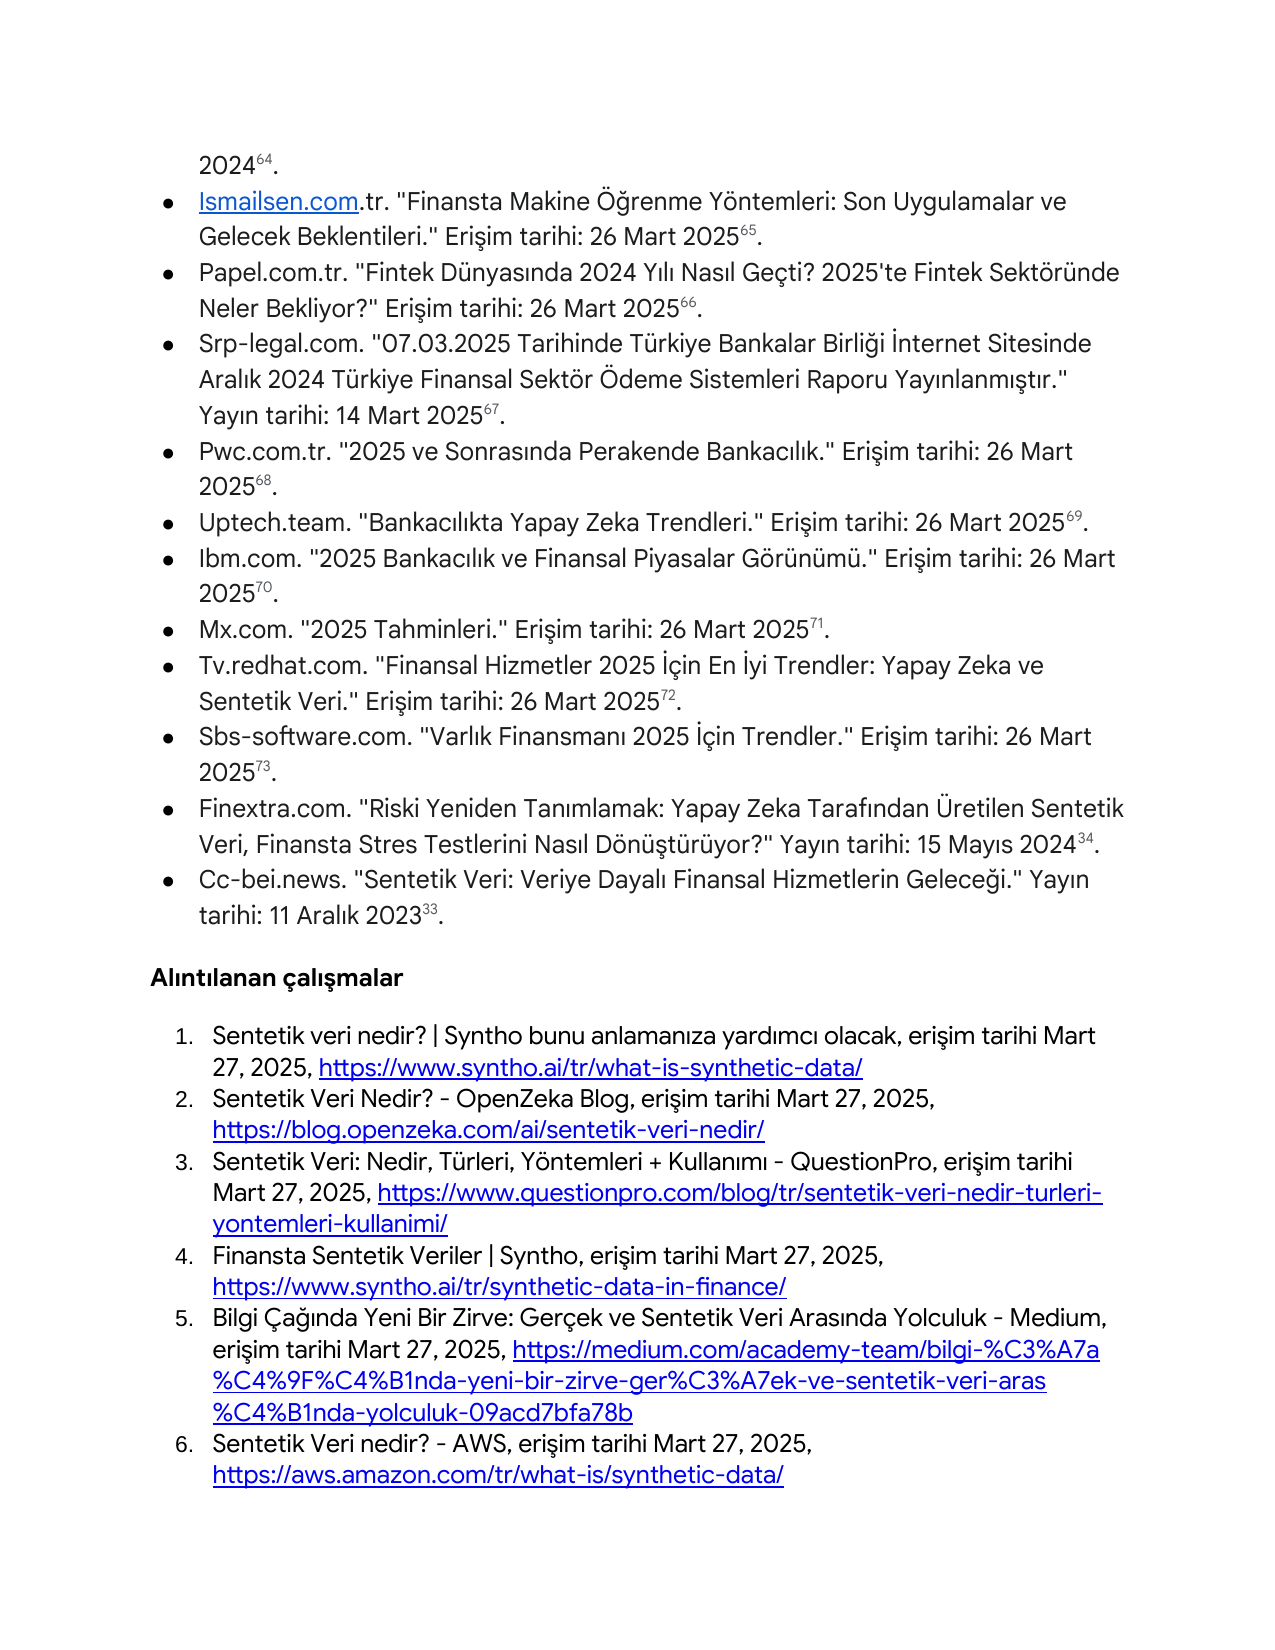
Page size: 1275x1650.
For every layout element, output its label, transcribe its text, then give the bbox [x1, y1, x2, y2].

list Ibm.com. "2025 Bankacılık ve Finansal Piyasalar Görünümü." Erişim tarihi: 26 Mart 202570. [161, 543, 1125, 610]
list Finextra.com. "Riski Yeniden Tanımlamak: Yapay Zeka Tarafından Üretilen Sentetik Veri, Finansta Stres Testlerini Nasıl Dönüştürüyor?" Yayın tarihi: 15 Mayıs 202434. [161, 793, 1125, 860]
list Sentetik Veri Nedir? - OpenZeka Blog, erişim tarihi Mart 27, 2025, https://blog.openzeka.com/ai/sentetik-veri-nedir/ [175, 1083, 1125, 1146]
list Ismailsen.com.tr. "Finansta Makine Öğrenme Yöntemleri: Son Uygulamalar ve Gelecek Beklentileri." Erişim tarihi: 26 Mart 202565. [161, 186, 1125, 253]
list Sentetik veri nedir? | Syntho bunu anlamanıza yardımcı olacak, erişim tarihi Mart 27, 2025, https://www.syntho.ai/tr/what-is-synthetic-data/ [175, 1021, 1125, 1083]
list Cc-bei.news. "Sentetik Veri: Veriye Dayalı Finansal Hizmetlerin Geleceği." Yayın tarihi: 11 Aralık 202333. [161, 864, 1125, 932]
list Pwc.com.tr. "2025 ve Sonrasında Perakende Bankacılık." Erişim tarihi: 26 Mart 202568. [161, 436, 1125, 503]
subtitle Alıntılanan çalışmalar [150, 963, 1125, 994]
list Sbs-software.com. "Varlık Finansmanı 2025 İçin Trendler." Erişim tarihi: 26 Mart 202573. [161, 722, 1125, 789]
list Srp-legal.com. "07.03.2025 Tarihinde Türkiye Bankalar Birliği İnternet Sitesinde Aralık 2024 Türkiye Finansal Sektör Ödeme Sistemleri Raporu Yayınlanmıştır." Yayın tarihi: 14 Mart 202567. [161, 329, 1125, 431]
list Sentetik Veri: Nedir, Türleri, Yöntemleri + Kullanımı - QuestionPro, erişim tarihi Mart 27, 2025, https://www.questionpro.com/blog/tr/sentetik-veri-nedir-turleri-yontemleri-kullanimi/ [175, 1146, 1125, 1240]
list Tv.redhat.com. "Finansal Hizmetler 2025 İçin En İyi Trendler: Yapay Zeka ve Sentetik Veri." Erişim tarihi: 26 Mart 202572. [161, 650, 1125, 717]
list Finansta Sentetik Veriler | Syntho, erişim tarihi Mart 27, 2025, https://www.syntho.ai/tr/synthetic-data-in-finance/ [175, 1240, 1125, 1303]
list Bilgi Çağında Yeni Bir Zirve: Gerçek ve Sentetik Veri Arasında Yolculuk - Medium, erişim tarihi Mart 27, 2025, https://medium.com/academy-team/bilgi-%C3%A7a%C4%9F%C4%B1nda-yeni-bir-zirve-ger%C3%A7ek-ve-sentetik-veri-aras%C4%B1nda-yolculuk-09acd7bfa78b [175, 1303, 1125, 1428]
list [161, 150, 1125, 181]
list Mx.com. "2025 Tahminleri." Erişim tarihi: 26 Mart 202571. [161, 614, 1125, 646]
list Papel.com.tr. "Fintek Dünyasında 2024 Yılı Nasıl Geçti? 2025'te Fintek Sektöründe Neler Bekliyor?" Erişim tarihi: 26 Mart 202566. [161, 257, 1125, 324]
list Sentetik Veri nedir? - AWS, erişim tarihi Mart 27, 2025, https://aws.amazon.com/tr/what-is/synthetic-data/ [175, 1428, 1125, 1491]
list Uptech.team. "Bankacılıkta Yapay Zeka Trendleri." Erişim tarihi: 26 Mart 202569. [161, 507, 1125, 539]
